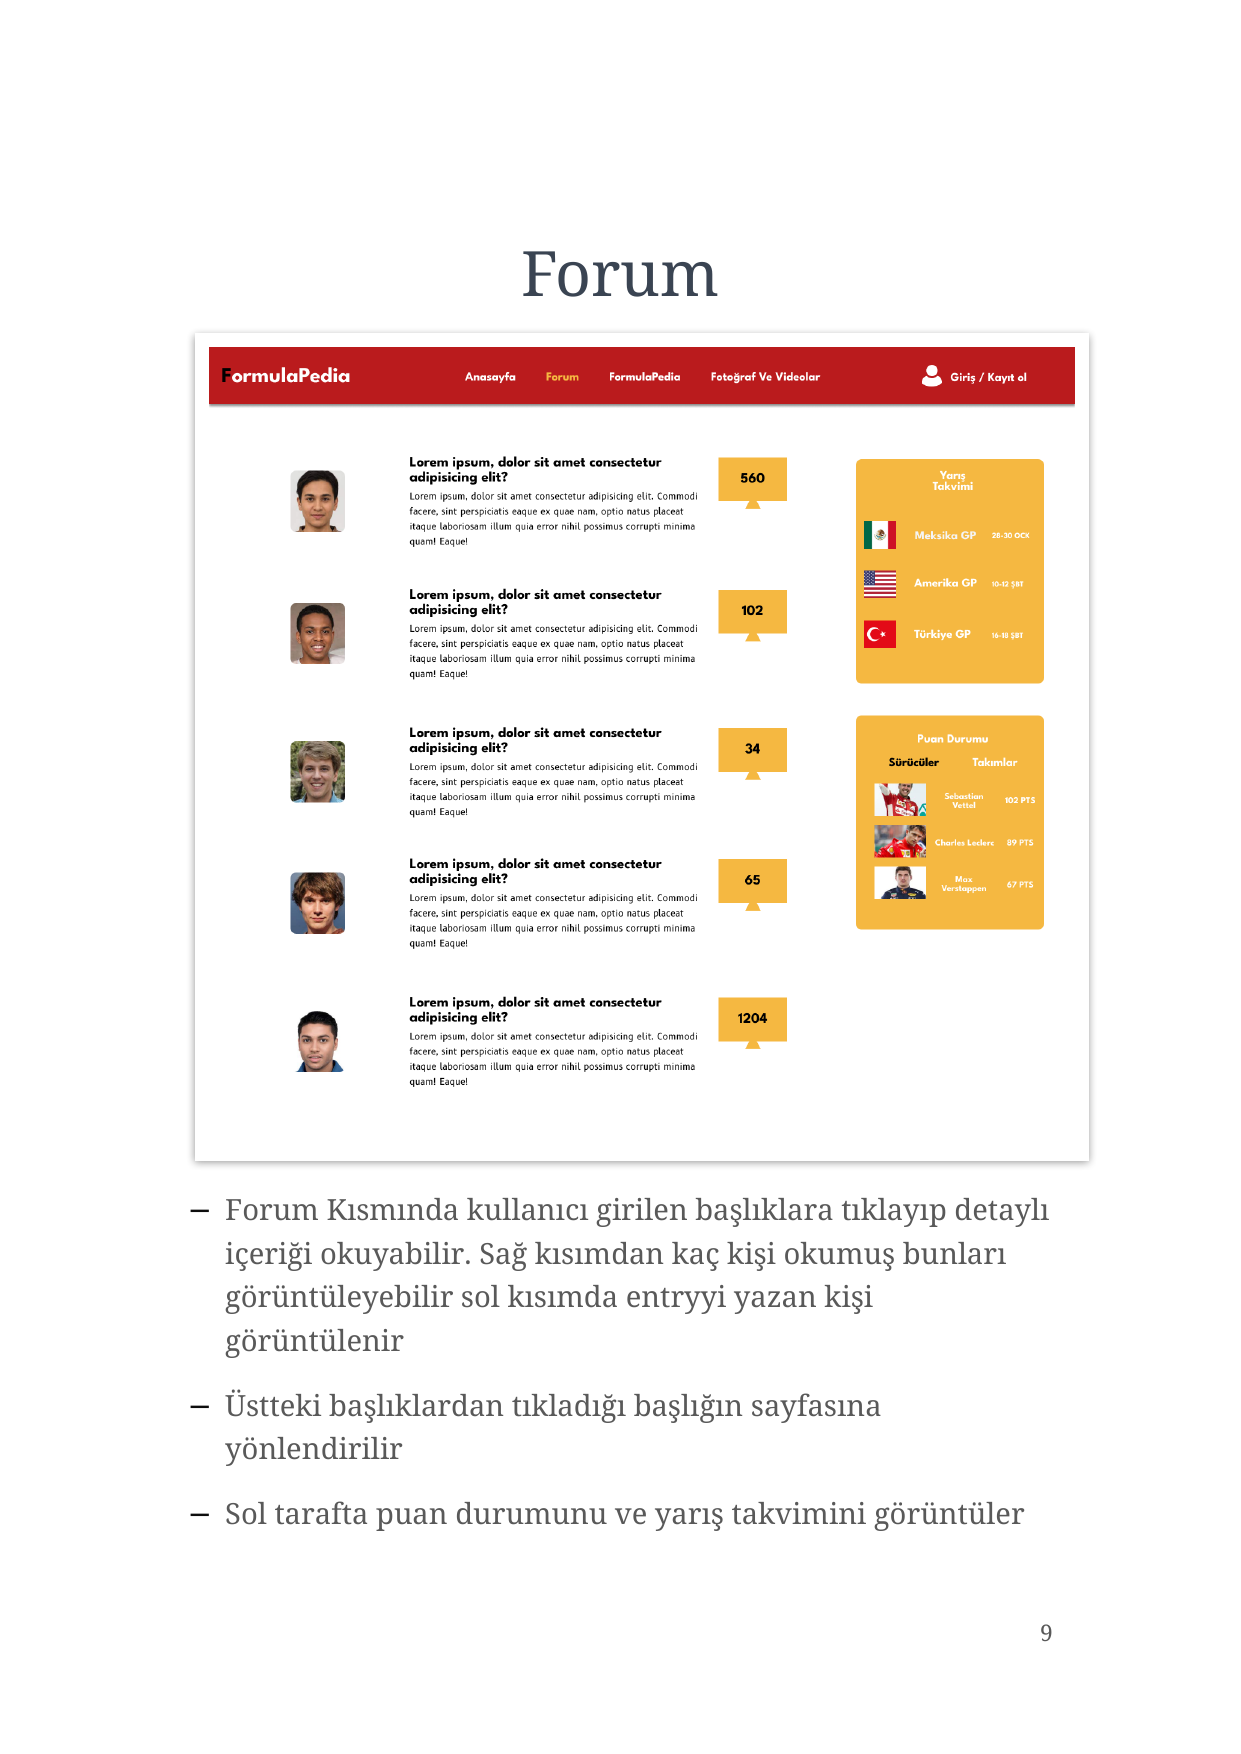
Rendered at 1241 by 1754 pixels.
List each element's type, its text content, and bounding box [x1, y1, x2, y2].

picture [209, 347, 1075, 1146]
list Sol tarafta puan durumunu ve yarış takvimini görüntüler [187, 1493, 1053, 1533]
title Forum [187, 230, 1053, 315]
list Üstteki başlıklardan tıkladığı başlığın sayfasına yönlendirilir [187, 1385, 1053, 1468]
